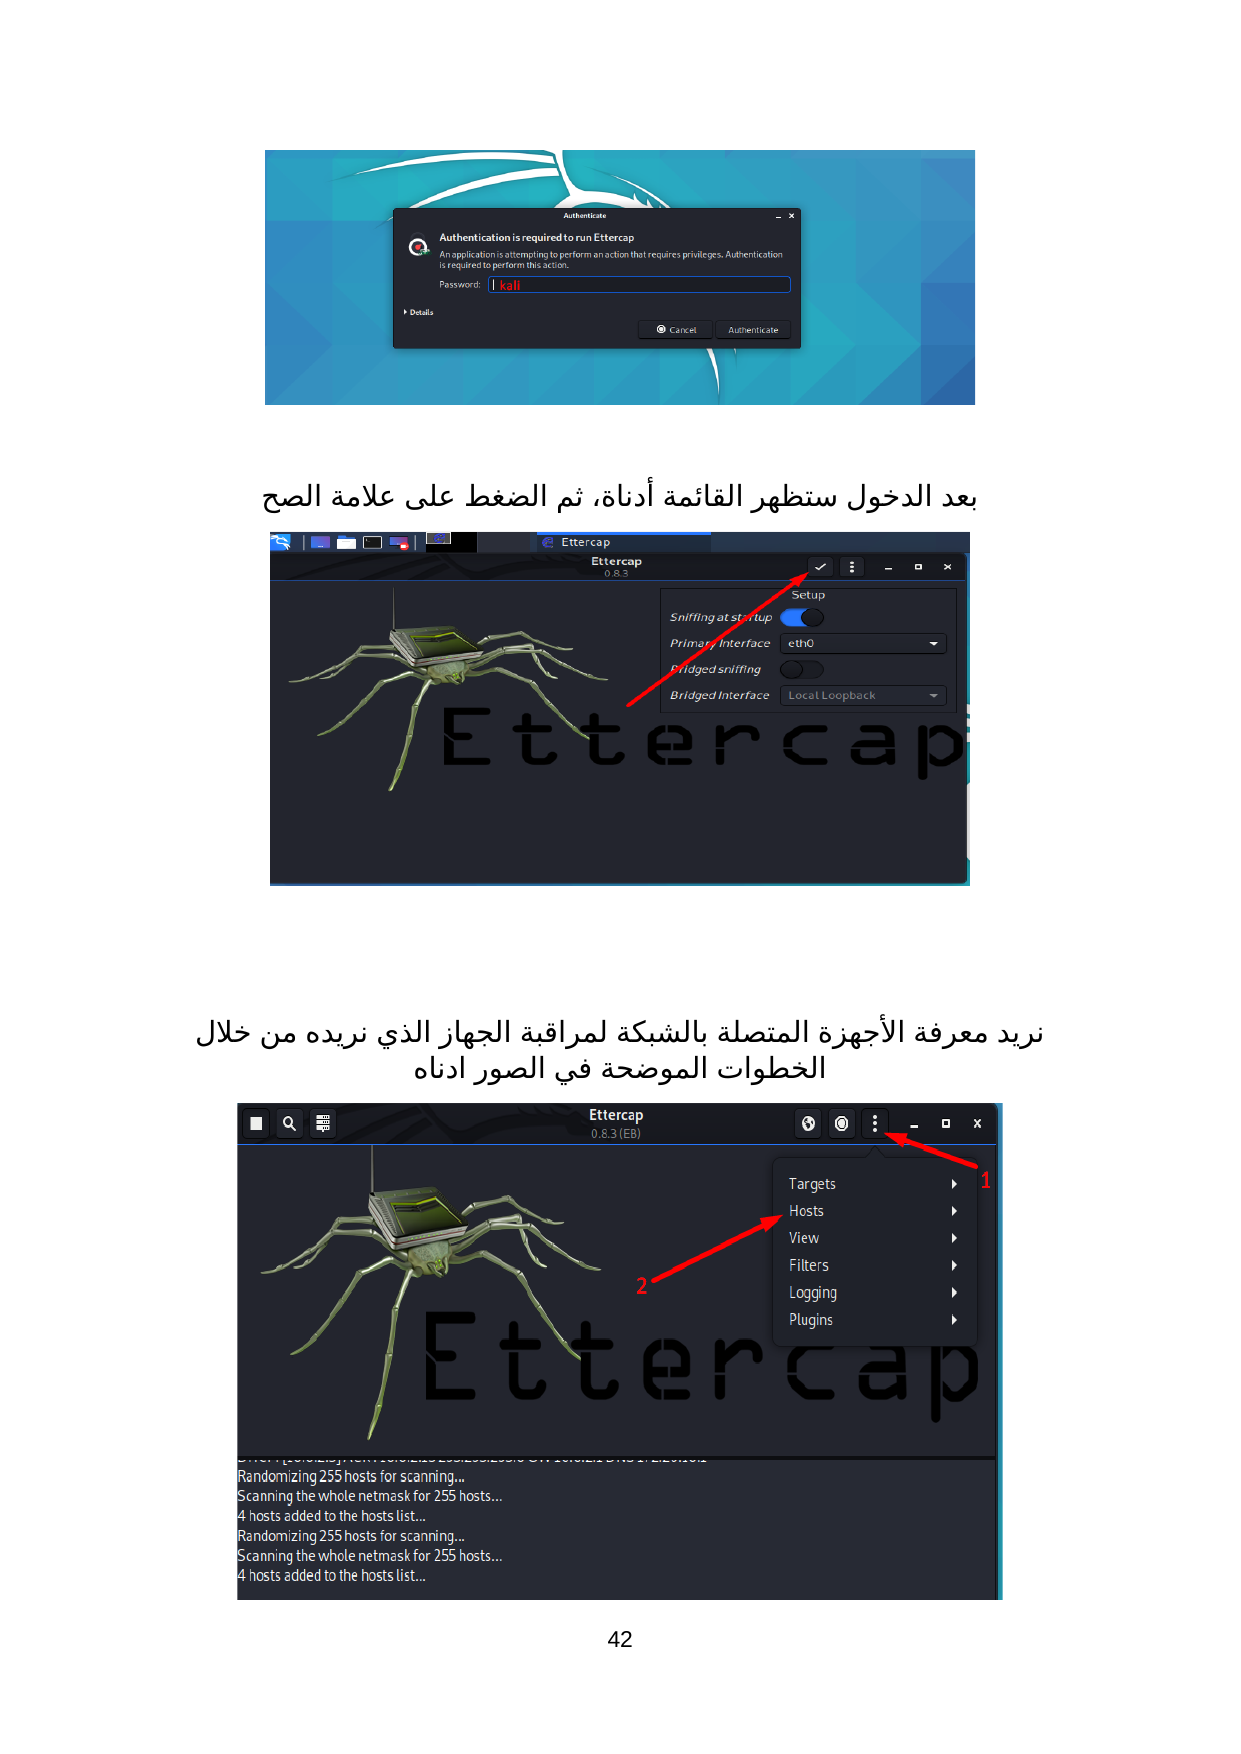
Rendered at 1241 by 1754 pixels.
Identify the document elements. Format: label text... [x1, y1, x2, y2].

text نريد معرفة الأجهزة المتصلة بالشبكة لمراقبة الجهاز الذي نريده من خلال الخطوات الموضحة في الصور ادناه [187, 1014, 1053, 1084]
picture [265, 150, 976, 405]
picture [237, 1103, 1003, 1600]
text بعد الدخول ستظهر القائمة أدناة، ثم الضغط على علامة الصح [187, 478, 1053, 512]
picture [270, 531, 970, 886]
